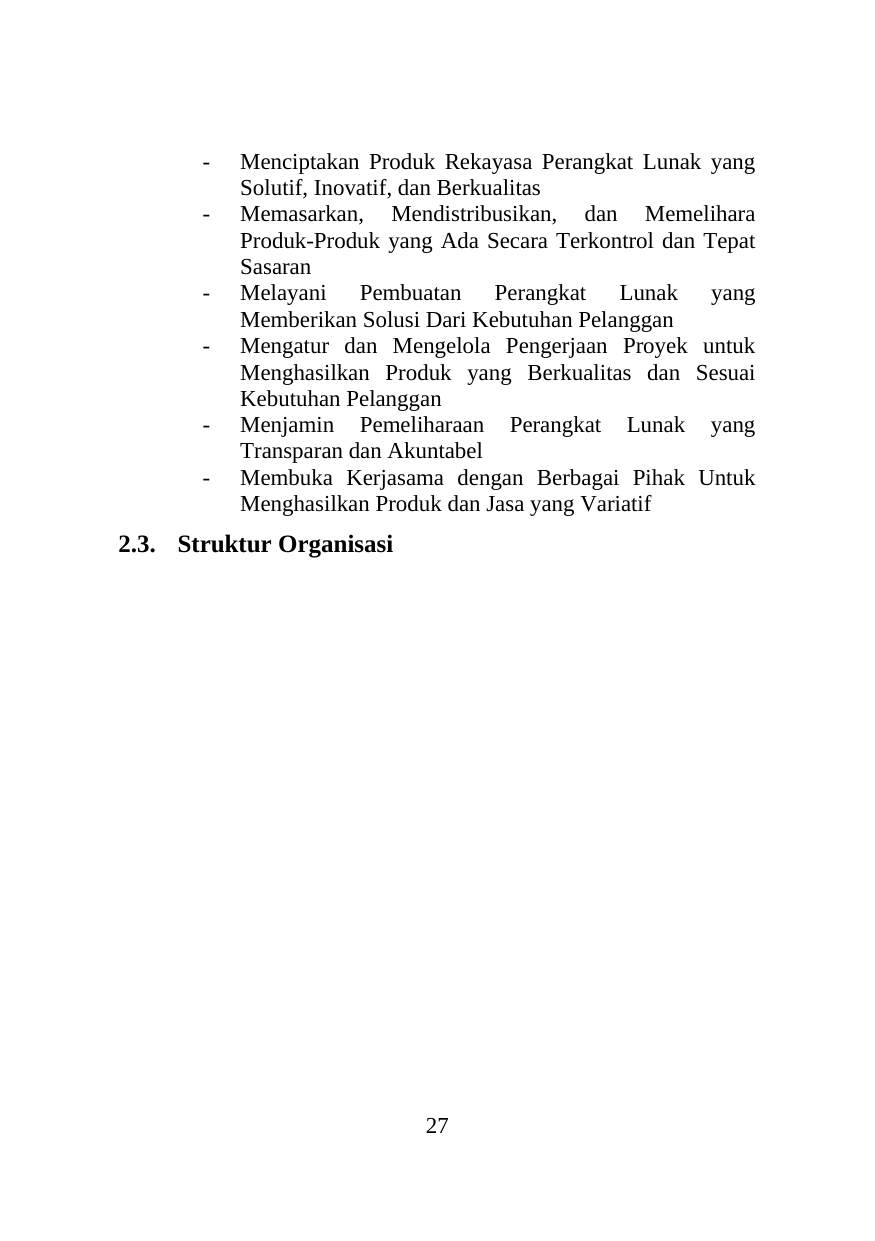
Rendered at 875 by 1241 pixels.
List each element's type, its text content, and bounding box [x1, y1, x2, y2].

list Menciptakan Produk Rekayasa Perangkat Lunak yang Solutif, Inovatif, dan Berkualitas [202, 148, 756, 200]
list Memasarkan, Mendistribusikan, dan Memelihara Produk-Produk yang Ada Secara Terkontrol dan Tepat Sasaran [202, 200, 756, 279]
list Mengatur dan Mengelola Pengerjaan Proyek untuk Menghasilkan Produk yang Berkualitas dan Sesuai Kebutuhan Pelanggan [202, 332, 756, 411]
list Membuka Kerjasama dengan Berbagai Pihak Untuk Menghasilkan Produk dan Jasa yang Variatif [202, 464, 756, 517]
subtitle Struktur Organisasi [118, 529, 756, 558]
list Menjamin Pemeliharaan Perangkat Lunak yang Transparan dan Akuntabel [202, 411, 756, 464]
list Melayani Pembuatan Perangkat Lunak yang Memberikan Solusi Dari Kebutuhan Pelanggan [202, 279, 756, 332]
